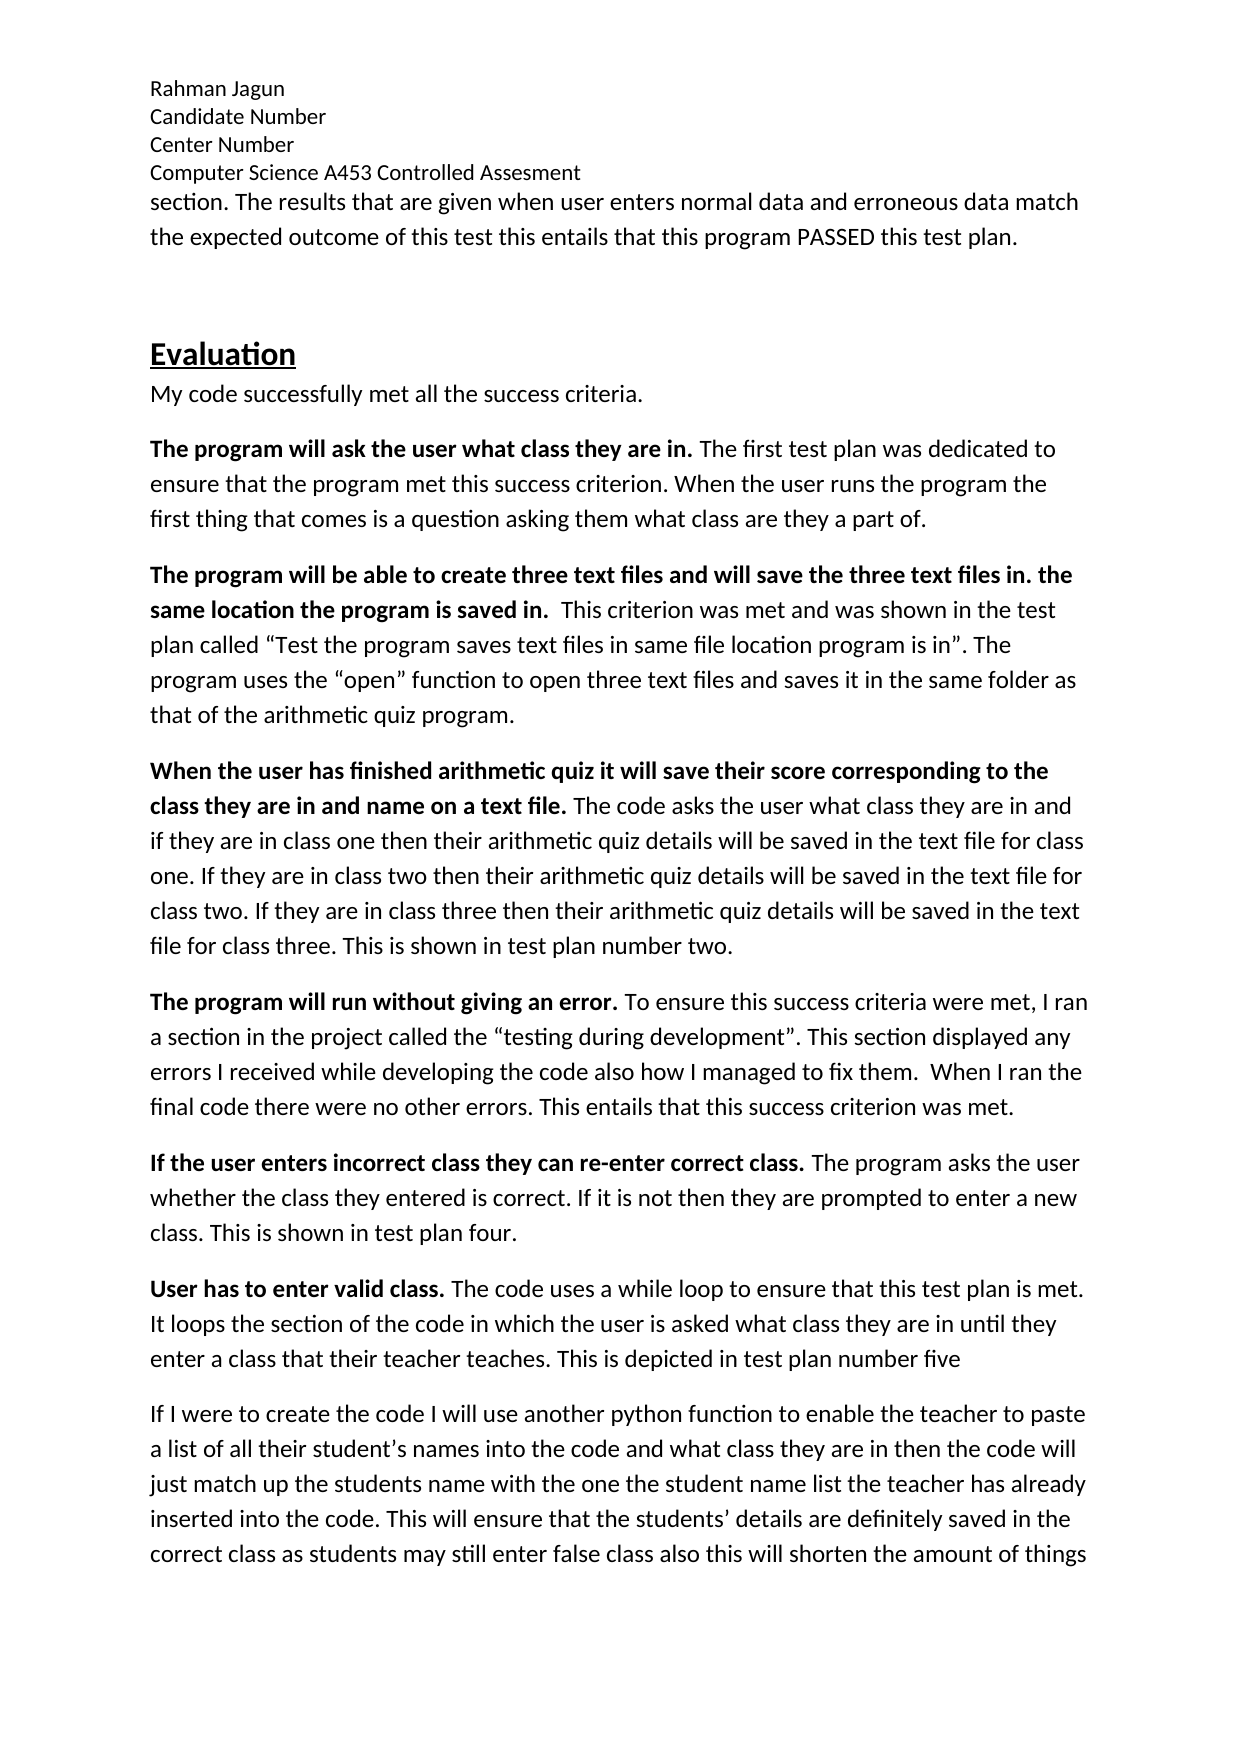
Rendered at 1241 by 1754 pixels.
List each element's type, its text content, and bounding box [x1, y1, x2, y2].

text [150, 1398, 1090, 1569]
text Evaluation My code successfully met all the success criteria. [150, 332, 1090, 408]
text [150, 186, 1090, 251]
text The program will ask the user what class they are in. The first test plan was dedicated to ensure that the program met this success criterion. When the user runs the program the first thing that comes is a question asking them what class are they a part of. [150, 433, 1090, 534]
text If the user enters incorrect class they can re-enter correct class. The program asks the user whether the class they entered is correct. If it is not then they are prompted to enter a new class. This is shown in test plan four. [150, 1147, 1090, 1247]
text The program will be able to create three text files and will save the three text files in. the same location the program is saved in. This criterion was met and was shown in the test plan called “Test the program saves text files in same file location program is in”. The program uses the “open” function to open three text files and saves it in the same folder as that of the arithmetic quiz program. [150, 559, 1090, 730]
text The program will run without giving an error. To ensure this success criteria were met, I ran a section in the project called the “testing during development”. This section displayed any errors I received while developing the code also how I managed to fix them. When I ran the final code there were no other errors. This entails that this success criterion was met. [150, 986, 1090, 1122]
text User has to enter valid class. The code uses a while loop to ensure that this test plan is met. It loops the section of the code in which the user is asked what class they are in until they enter a class that their teacher teaches. This is depicted in test plan number five [150, 1273, 1090, 1373]
text When the user has finished arithmetic quiz it will save their score corresponding to the class they are in and name on a text file. The code asks the user what class they are in and if they are in class one then their arithmetic quiz details will be saved in the text file for class one. If they are in class two then their arithmetic quiz details will be saved in the text file for class two. If they are in class three then their arithmetic quiz details will be saved in the text file for class three. This is shown in test plan number two. [150, 755, 1090, 961]
